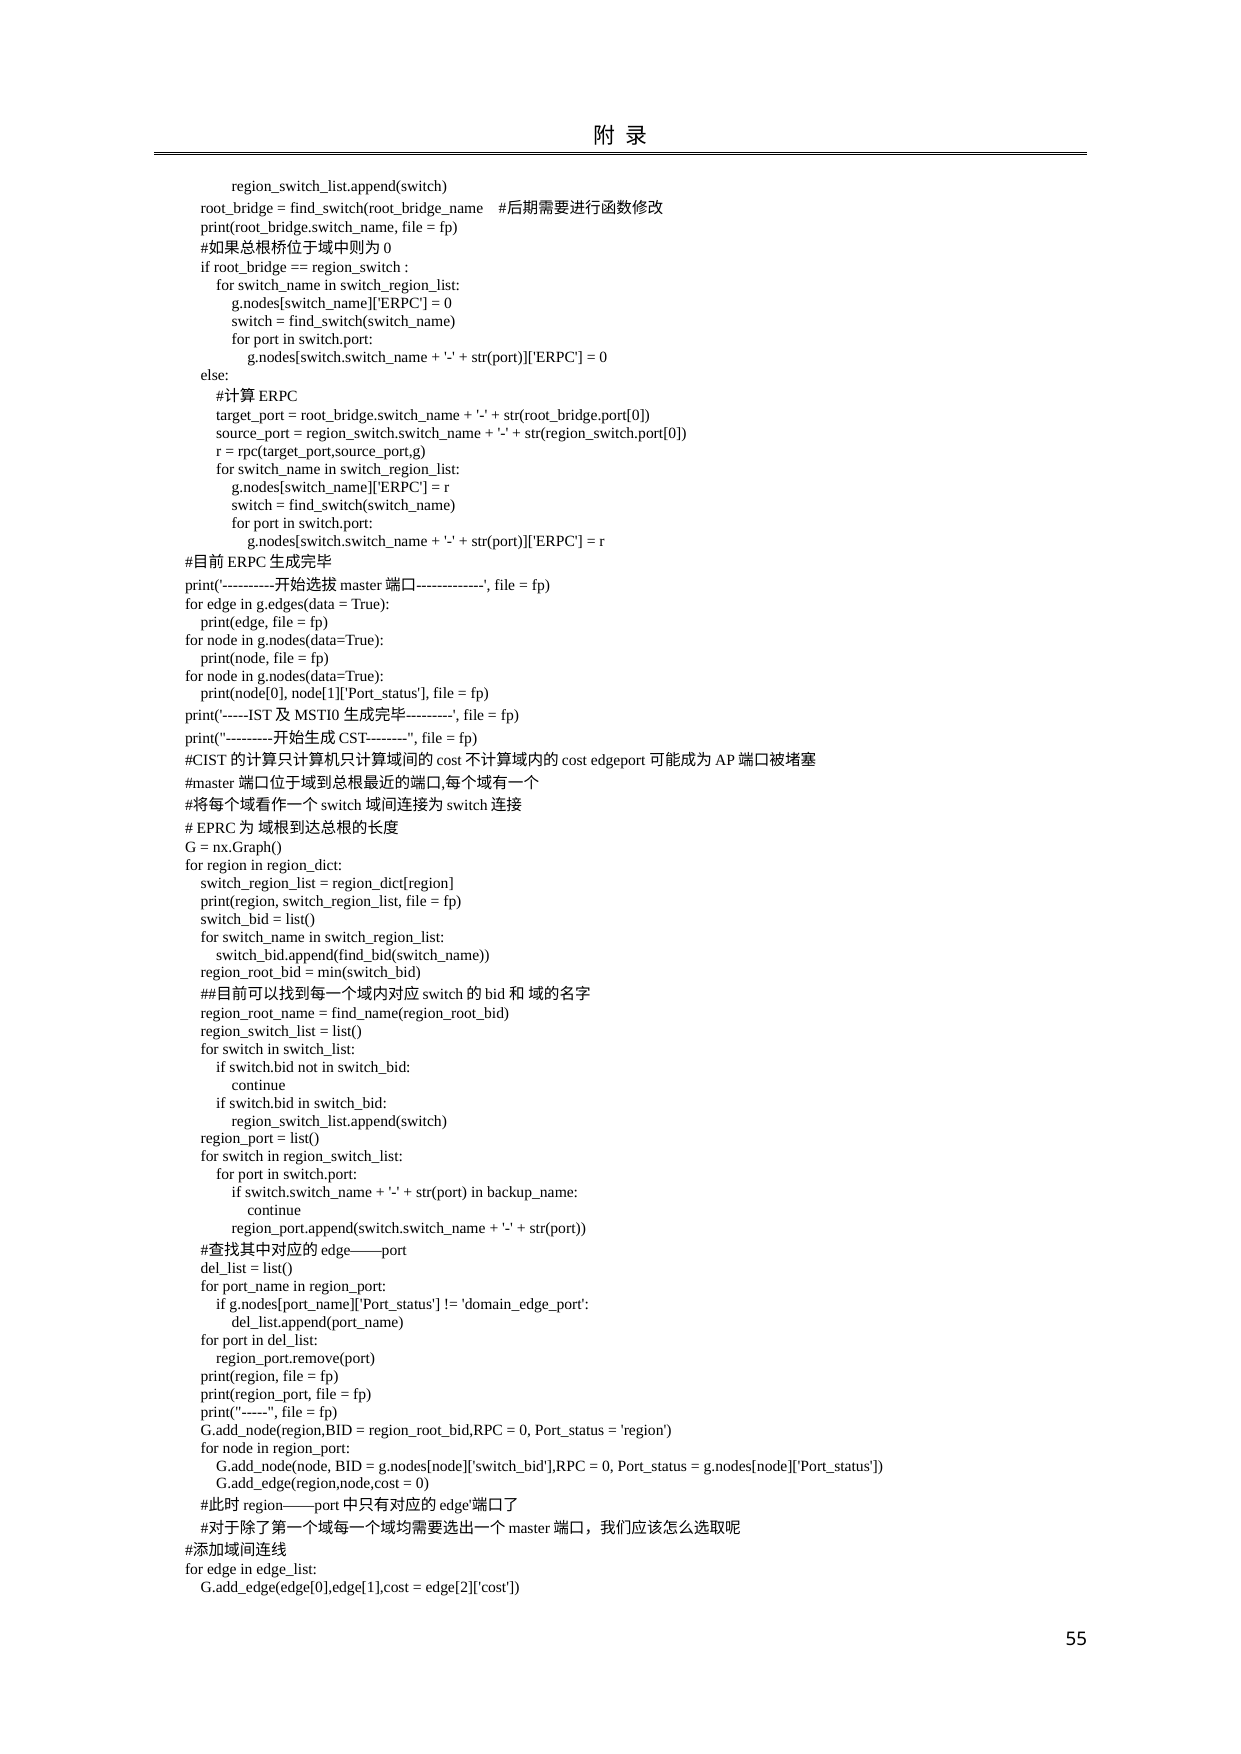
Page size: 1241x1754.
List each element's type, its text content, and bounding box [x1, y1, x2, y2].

text region_port.append(switch.switch_name + '-' + str(port)) [153, 1219, 1087, 1237]
text if switch.switch_name + '-' + str(port) in backup_name: [153, 1183, 1087, 1201]
text for switch_name in switch_region_list: [153, 276, 1087, 294]
text print(node, file = fp) [153, 648, 1087, 666]
text if switch.bid not in switch_bid: [153, 1058, 1087, 1076]
text #计算ERPC [153, 384, 1087, 406]
text switch = find_switch(switch_name) [153, 312, 1087, 330]
text switch = find_switch(switch_name) [153, 496, 1087, 514]
text region_switch_list.append(switch) [153, 1111, 1087, 1129]
text for switch in region_switch_list: [153, 1147, 1087, 1165]
text g.nodes[switch_name]['ERPC'] = 0 [153, 294, 1087, 312]
text g.nodes[switch_name]['ERPC'] = r [153, 478, 1087, 496]
text region_root_name = find_name(region_root_bid) [153, 1004, 1087, 1022]
text if switch.bid in switch_bid: [153, 1093, 1087, 1111]
text switch_bid.append(find_bid(switch_name)) [153, 945, 1087, 963]
text g.nodes[switch.switch_name + '-' + str(port)]['ERPC'] = 0 [153, 348, 1087, 366]
text for node in g.nodes(data=True): [153, 666, 1087, 684]
text #添加域间连线 [153, 1537, 1087, 1560]
text print(region, switch_region_list, file = fp) [153, 892, 1087, 909]
text region_root_bid = min(switch_bid) [153, 963, 1087, 981]
text g.nodes[switch.switch_name + '-' + str(port)]['ERPC'] = r [153, 532, 1087, 549]
text for switch in switch_list: [153, 1040, 1087, 1058]
text source_port = region_switch.switch_name + '-' + str(region_switch.port[0]) [153, 424, 1087, 442]
text print("-----", file = fp) [153, 1403, 1087, 1421]
text region_switch_list.append(switch) [153, 177, 1087, 195]
text G.add_node(node, BID = g.nodes[node]['switch_bid'],RPC = 0, Port_status = g.nodes[node]['Port_status']) [153, 1456, 1087, 1474]
text # EPRC为 域根到达总根的长度 [153, 815, 1087, 838]
text del_list = list() [153, 1259, 1087, 1277]
text for port in switch.port: [153, 514, 1087, 532]
text print(region_port, file = fp) [153, 1385, 1087, 1403]
text if root_bridge == region_switch : [153, 258, 1087, 276]
text #此时 region——port中只有对应的edge'端口了 [153, 1492, 1087, 1515]
text G.add_node(region,BID = region_root_bid,RPC = 0, Port_status = 'region') [153, 1421, 1087, 1438]
text for port in switch.port: [153, 330, 1087, 348]
text print('----------开始选拔master端口-------------', file = fp) [153, 572, 1087, 595]
text del_list.append(port_name) [153, 1313, 1087, 1331]
text region_port = list() [153, 1129, 1087, 1147]
text for edge in g.edges(data = True): [153, 595, 1087, 613]
text if g.nodes[port_name]['Port_status'] != 'domain_edge_port': [153, 1295, 1087, 1313]
text else: [153, 366, 1087, 384]
text region_port.remove(port) [153, 1349, 1087, 1367]
text #查找其中对应的edge——port [153, 1237, 1087, 1259]
text G = nx.Graph() [153, 838, 1087, 856]
text for port_name in region_port: [153, 1277, 1087, 1295]
text #master 端口位于域到总根最近的端口,每个域有一个 [153, 770, 1087, 793]
text continue [153, 1076, 1087, 1093]
text G.add_edge(edge[0],edge[1],cost = edge[2]['cost']) [153, 1578, 1087, 1596]
text for edge in edge_list: [153, 1560, 1087, 1578]
text #如果总根桥位于域中则为0 [153, 236, 1087, 258]
text for node in g.nodes(data=True): [153, 631, 1087, 648]
text for switch_name in switch_region_list: [153, 460, 1087, 478]
text ##目前可以找到每一个域内对应switch的bid 和 域的名字 [153, 981, 1087, 1004]
text target_port = root_bridge.switch_name + '-' + str(root_bridge.port[0]) [153, 406, 1087, 424]
text print(region, file = fp) [153, 1367, 1087, 1385]
text #CIST 的计算只计算机只计算域间的cost不计算域内的cost edgeport 可能成为AP端口被堵塞 [153, 747, 1087, 770]
text print(node[0], node[1]['Port_status'], file = fp) [153, 684, 1087, 702]
text print("---------开始生成CST--------", file = fp) [153, 725, 1087, 747]
text region_switch_list = list() [153, 1022, 1087, 1040]
text for port in switch.port: [153, 1165, 1087, 1183]
text #对于除了第一个域每一个域均需要选出一个master端口，我们应该怎么选取呢 [153, 1515, 1087, 1537]
text print('-----IST及 MSTI0 生成完毕---------', file = fp) [153, 702, 1087, 725]
text r = rpc(target_port,source_port,g) [153, 442, 1087, 460]
text #将每个域看作一个switch 域间连接为switch连接 [153, 793, 1087, 815]
text print(edge, file = fp) [153, 613, 1087, 631]
text root_bridge = find_switch(root_bridge_name #后期需要进行函数修改 [153, 195, 1087, 218]
text for port in del_list: [153, 1331, 1087, 1349]
text continue [153, 1201, 1087, 1219]
text for node in region_port: [153, 1438, 1087, 1456]
text #目前ERPC生成完毕 [153, 549, 1087, 572]
text print(root_bridge.switch_name, file = fp) [153, 218, 1087, 236]
text switch_bid = list() [153, 909, 1087, 927]
text G.add_edge(region,node,cost = 0) [153, 1474, 1087, 1492]
text for region in region_dict: [153, 856, 1087, 874]
text switch_region_list = region_dict[region] [153, 874, 1087, 892]
text for switch_name in switch_region_list: [153, 927, 1087, 945]
